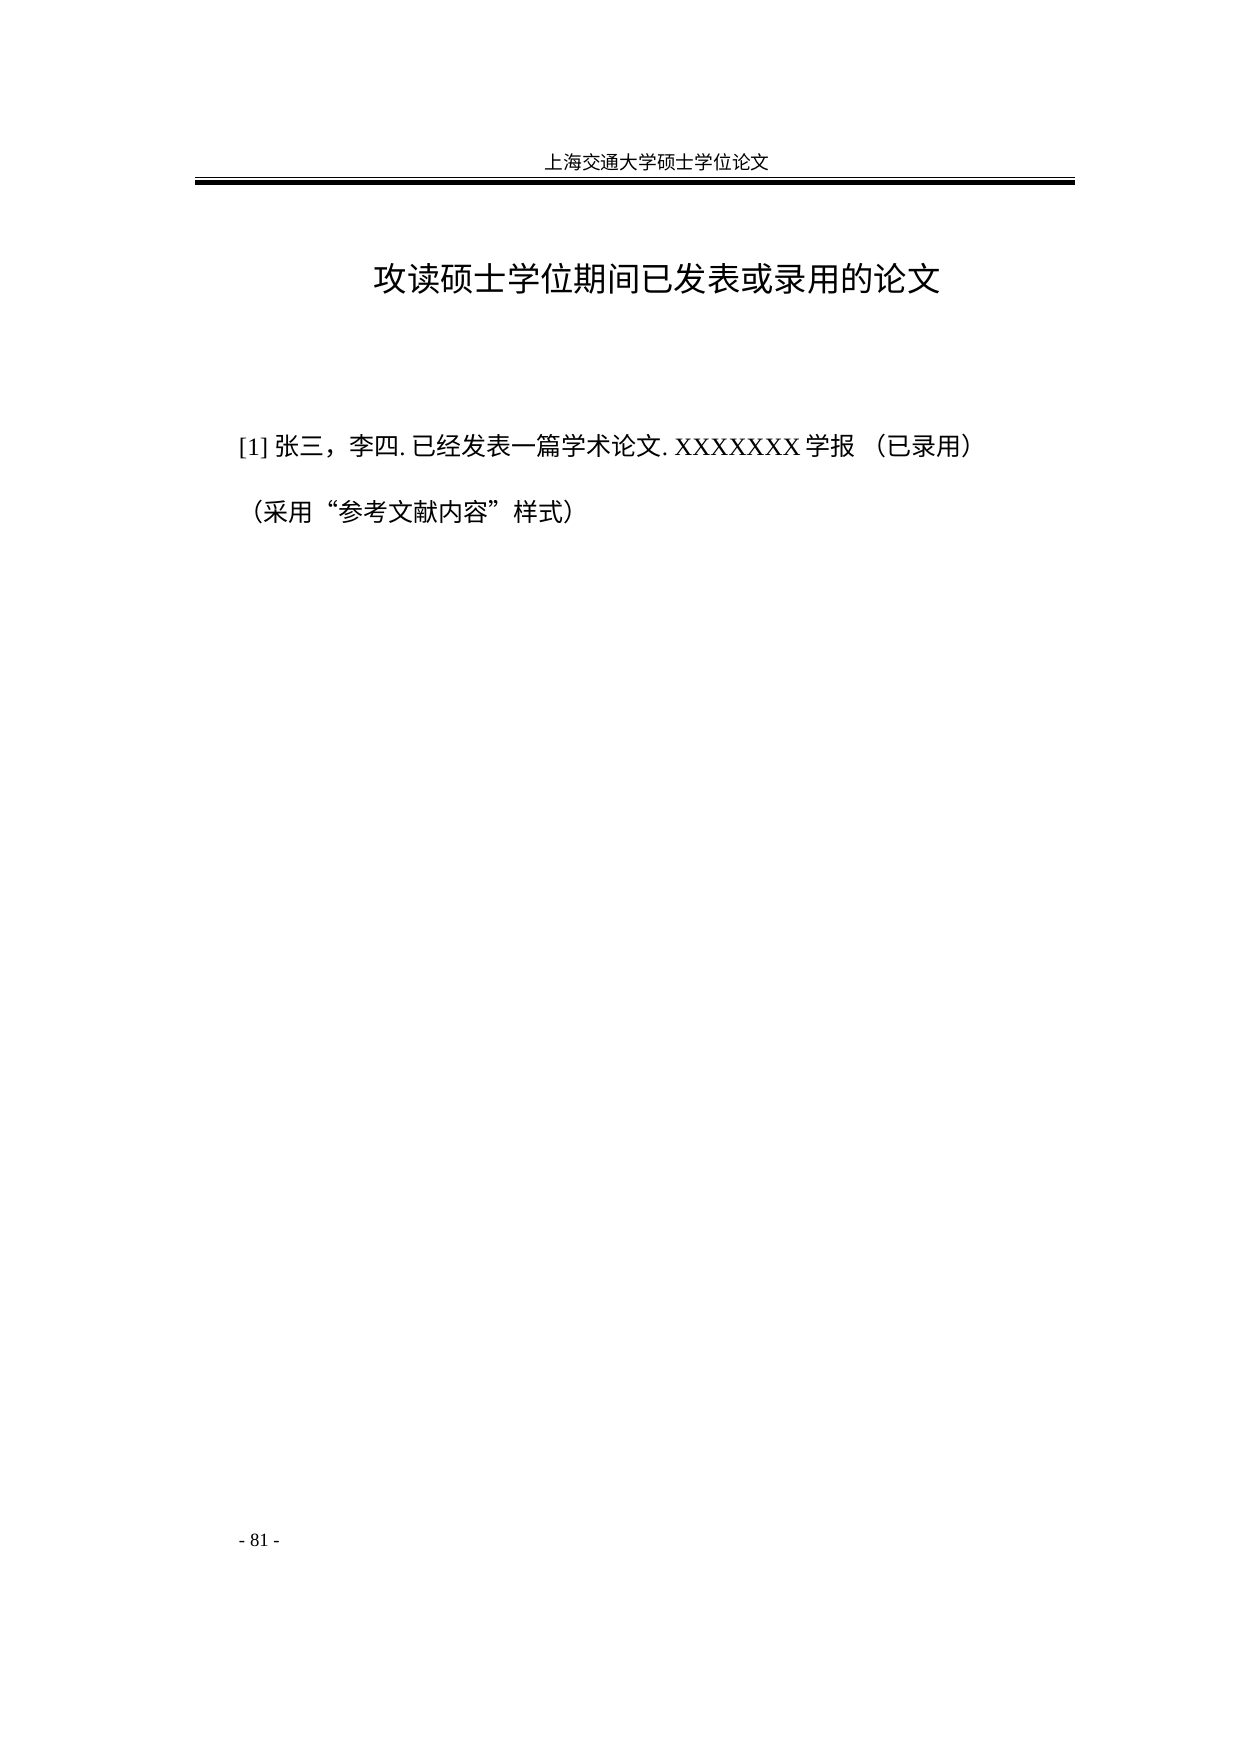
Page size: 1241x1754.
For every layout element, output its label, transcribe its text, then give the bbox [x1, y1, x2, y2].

text [1] 张三，李四. 已经发表一篇学术论文. XXXXXXX学报 （已录用） [195, 426, 1075, 462]
text 攻读硕士学位期间已发表或录用的论文 [195, 252, 1075, 301]
text （采用“参考文献内容”样式） [195, 492, 1075, 528]
